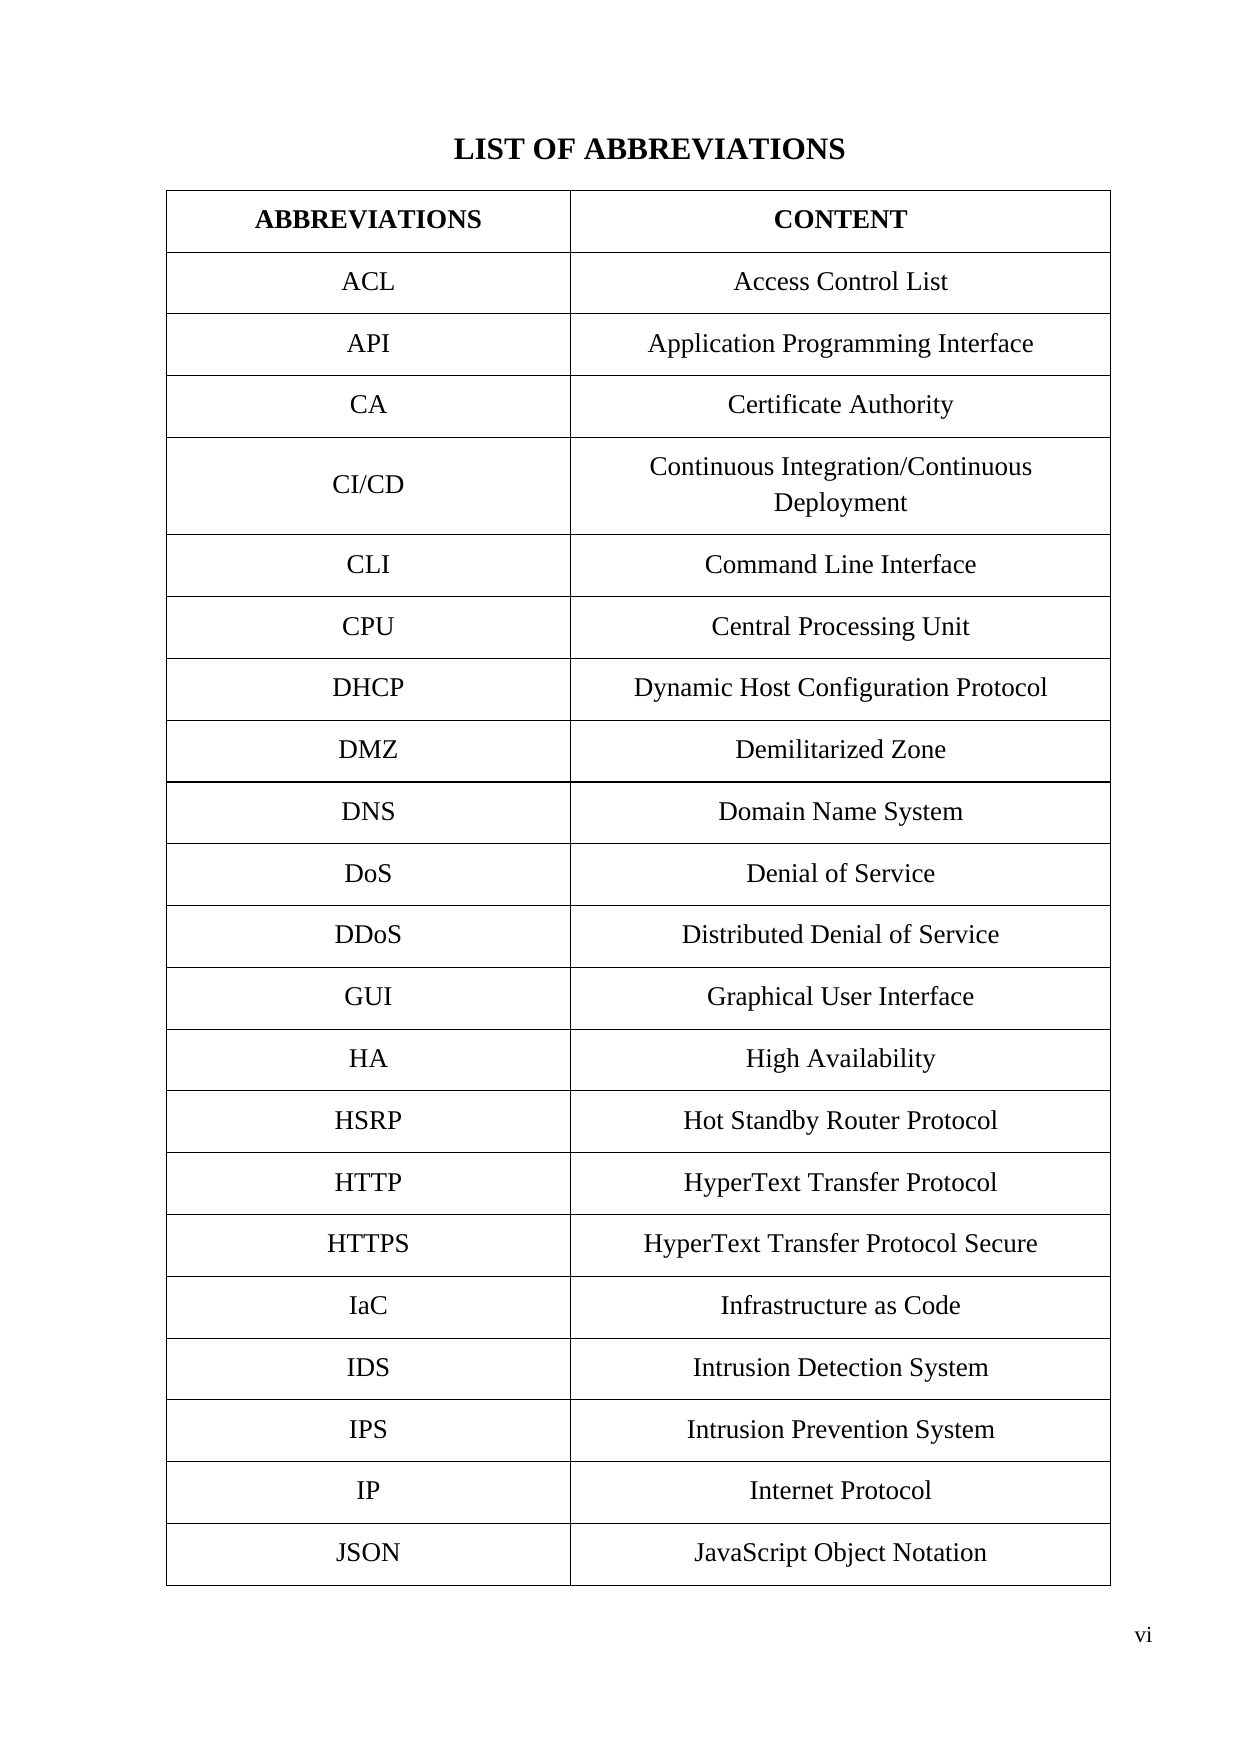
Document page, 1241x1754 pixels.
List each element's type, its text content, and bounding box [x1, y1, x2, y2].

table_cell DNS [167, 783, 570, 843]
table_cell HyperText Transfer Protocol Secure [571, 1215, 1110, 1276]
table_cell Central Processing Unit [571, 597, 1110, 658]
table_cell DDoS [167, 906, 570, 967]
table_cell HTTP [167, 1153, 570, 1214]
table_cell CI/CD [167, 438, 570, 534]
table_header CONTENT [571, 191, 1110, 252]
table_cell API [167, 314, 570, 375]
table_cell Access Control List [571, 253, 1110, 313]
table_cell IDS [167, 1339, 570, 1399]
table_cell DoS [167, 844, 570, 905]
table_cell Domain Name System [571, 783, 1110, 843]
title LIST OF ABBREVIATIONS [177, 131, 1122, 167]
table_cell CLI [167, 535, 570, 596]
table_cell High Availability [571, 1030, 1110, 1090]
table_cell HA [167, 1030, 570, 1090]
table_cell GUI [167, 968, 570, 1028]
table_cell Certificate Authority [571, 376, 1110, 437]
table_cell Intrusion Detection System [571, 1339, 1110, 1399]
table_cell Intrusion Prevention System [571, 1400, 1110, 1461]
table_cell IPS [167, 1400, 570, 1461]
table_cell Dynamic Host Configuration Protocol [571, 659, 1110, 720]
table_cell JSON [167, 1524, 570, 1584]
table_cell Infrastructure as Code [571, 1277, 1110, 1337]
table_cell Demilitarized Zone [571, 721, 1110, 781]
table_cell IP [167, 1462, 570, 1523]
table_cell Distributed Denial of Service [571, 906, 1110, 967]
table_cell Continuous Integration/Continuous Deployment [571, 438, 1110, 534]
table_cell Application Programming Interface [571, 314, 1110, 375]
table_cell DMZ [167, 721, 570, 781]
table_cell HTTPS [167, 1215, 570, 1276]
table_cell CA [167, 376, 570, 437]
table_cell HyperText Transfer Protocol [571, 1153, 1110, 1214]
table_cell Graphical User Interface [571, 968, 1110, 1028]
table_cell JavaScript Object Notation [571, 1524, 1110, 1584]
table_cell DHCP [167, 659, 570, 720]
table_cell IaC [167, 1277, 570, 1337]
table_cell Command Line Interface [571, 535, 1110, 596]
table_cell HSRP [167, 1091, 570, 1152]
table_cell Denial of Service [571, 844, 1110, 905]
table_header ABBREVIATIONS [167, 191, 570, 252]
table_cell CPU [167, 597, 570, 658]
table_cell Hot Standby Router Protocol [571, 1091, 1110, 1152]
table_cell ACL [167, 253, 570, 313]
table_cell Internet Protocol [571, 1462, 1110, 1523]
